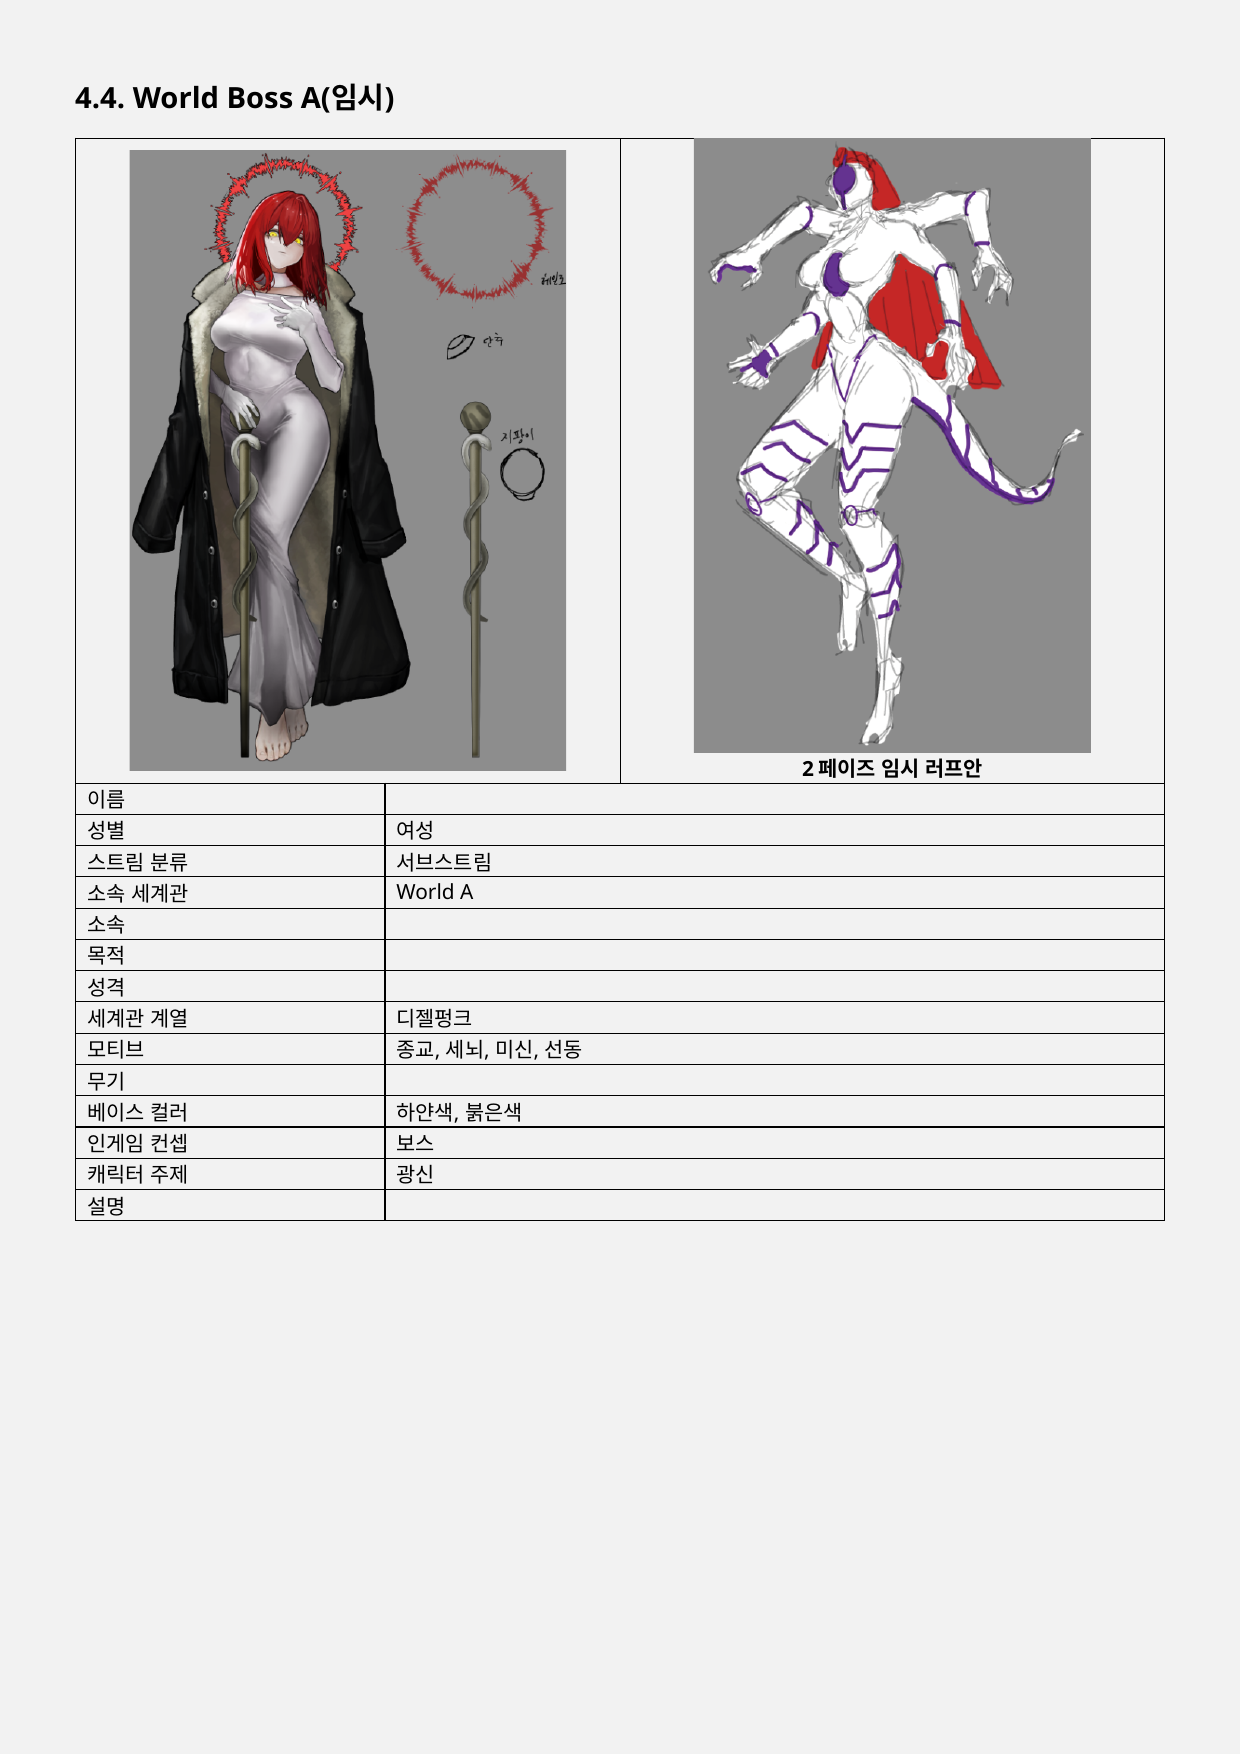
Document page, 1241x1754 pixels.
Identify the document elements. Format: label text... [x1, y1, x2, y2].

table_cell 하얀색, 붉은색 [386, 1096, 1164, 1126]
table_cell 모티브 [76, 1034, 384, 1064]
table_cell 디젤펑크 [386, 1002, 1164, 1032]
picture [129, 150, 567, 771]
table_cell 설명 [76, 1190, 384, 1220]
table_cell 소속 [76, 909, 384, 939]
table_cell 캐릭터 주제 [76, 1159, 384, 1189]
table_cell 이름 [76, 784, 384, 814]
table_cell 인게임 컨셉 [76, 1128, 384, 1158]
picture [693, 138, 1091, 753]
table_cell [386, 909, 1164, 939]
table_cell 무기 [76, 1065, 384, 1095]
table_cell [386, 784, 1164, 814]
table_cell 스트림 분류 [76, 846, 384, 876]
text World Boss A(임시) [75, 75, 1165, 117]
table_cell World A [386, 877, 1164, 907]
table_cell [386, 1190, 1164, 1220]
table_header [76, 139, 620, 782]
table_cell 목적 [76, 940, 384, 970]
table_cell 여성 [386, 815, 1164, 845]
table_cell 소속 세계관 [76, 877, 384, 907]
table_cell 서브스트림 [386, 846, 1164, 876]
table_cell 성격 [76, 971, 384, 1001]
table_cell 베이스 컬러 [76, 1096, 384, 1126]
table_cell [386, 1065, 1164, 1095]
table_cell [386, 971, 1164, 1001]
table_cell 성별 [76, 815, 384, 845]
table_cell 세계관 계열 [76, 1002, 384, 1032]
table_cell 종교, 세뇌, 미신, 선동 [386, 1034, 1164, 1064]
table_cell [386, 940, 1164, 970]
table_cell 보스 [386, 1128, 1164, 1158]
table_cell 광신 [386, 1159, 1164, 1189]
table_header 2페이즈 임시 러프안 [621, 139, 1164, 782]
